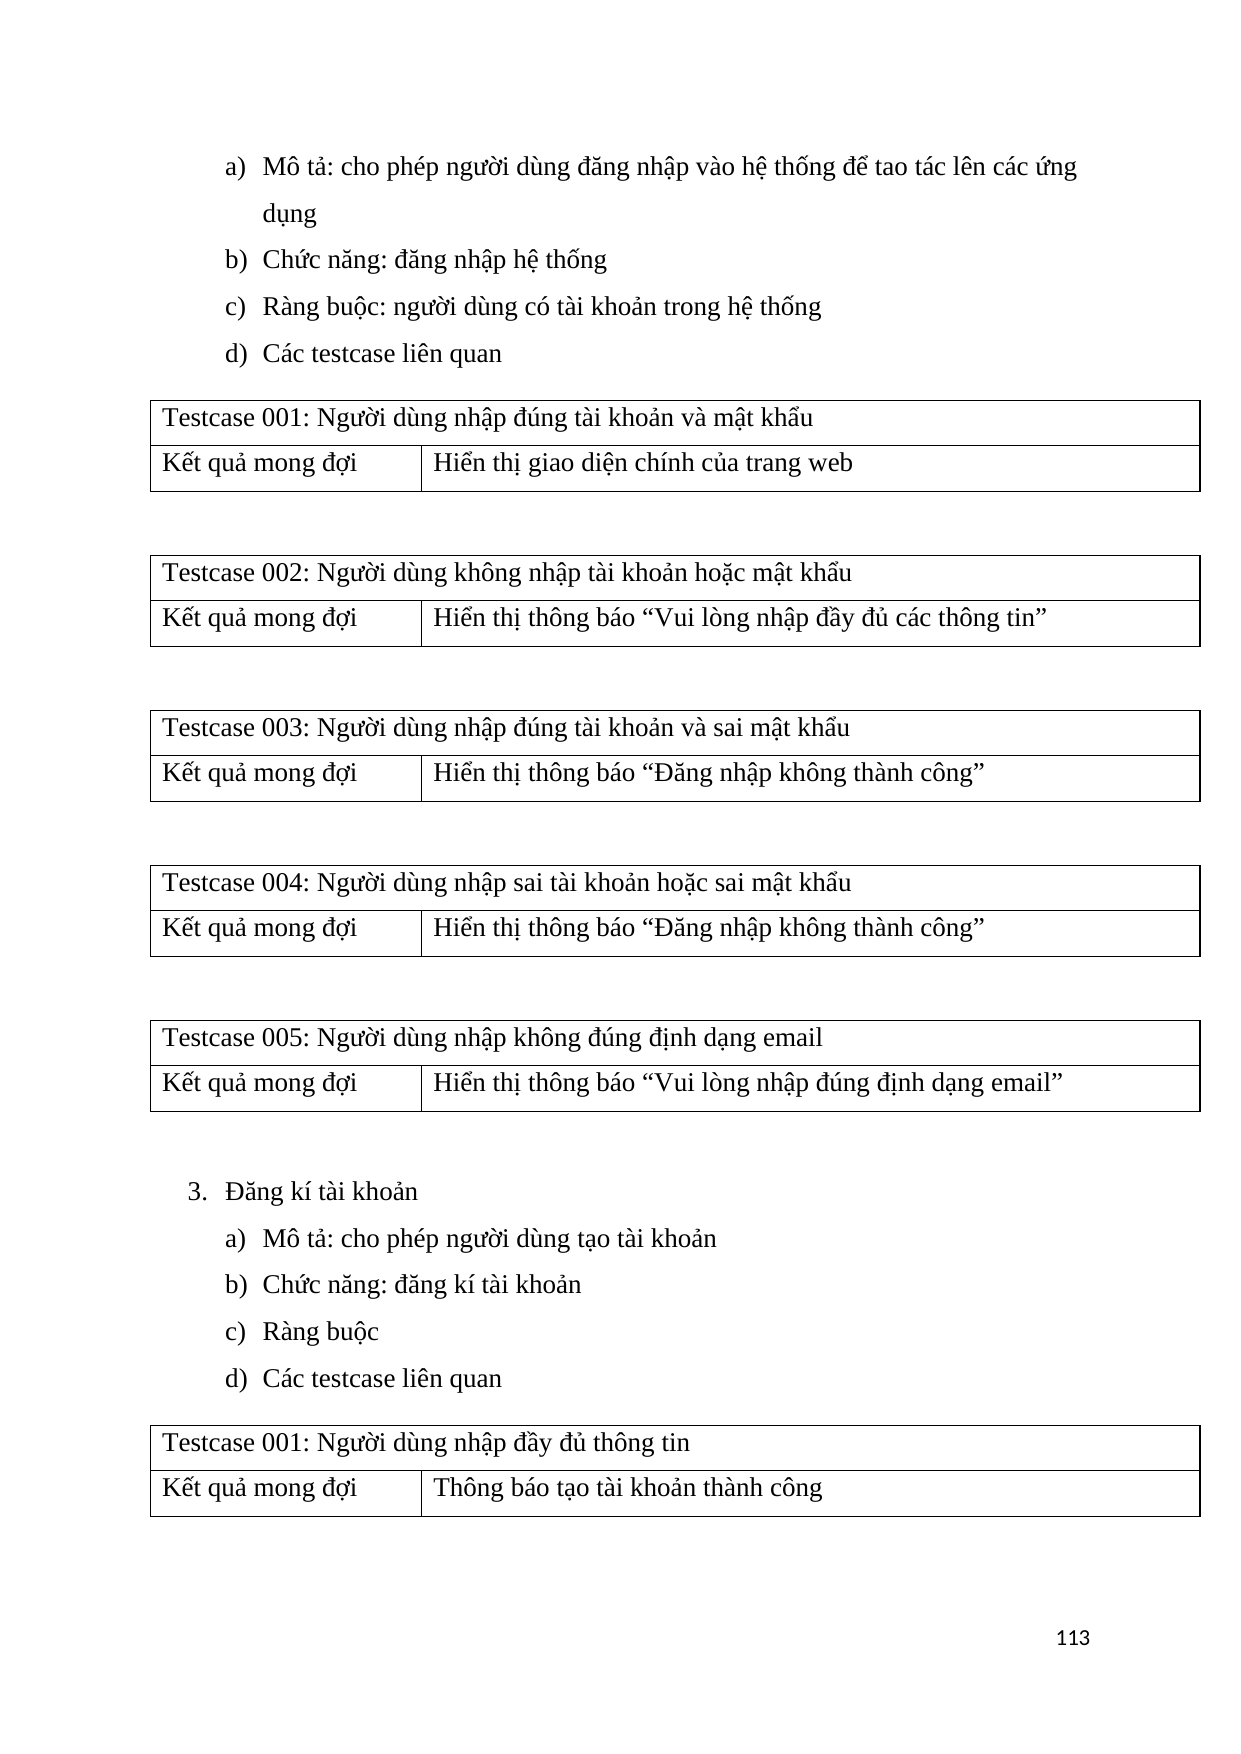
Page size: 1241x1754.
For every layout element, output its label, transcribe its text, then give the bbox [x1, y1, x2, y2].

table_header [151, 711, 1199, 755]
list Đăng kí tài khoản [187, 1175, 1090, 1206]
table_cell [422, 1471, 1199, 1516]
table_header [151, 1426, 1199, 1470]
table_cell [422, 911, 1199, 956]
list Các testcase liên quan [225, 1362, 1090, 1393]
list Mô tả: cho phép người dùng đăng nhập vào hệ thống để tao tác lên các ứng dụng [225, 150, 1090, 228]
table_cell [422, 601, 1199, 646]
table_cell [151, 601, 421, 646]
list Chức năng: đăng nhập hệ thống [225, 243, 1090, 274]
list Chức năng: đăng kí tài khoản [225, 1268, 1090, 1299]
list Mô tả: cho phép người dùng tạo tài khoản [225, 1222, 1090, 1253]
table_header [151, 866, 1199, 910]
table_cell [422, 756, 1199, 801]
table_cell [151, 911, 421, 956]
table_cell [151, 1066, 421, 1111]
list Các testcase liên quan [225, 337, 1090, 368]
list Ràng buộc [225, 1315, 1090, 1346]
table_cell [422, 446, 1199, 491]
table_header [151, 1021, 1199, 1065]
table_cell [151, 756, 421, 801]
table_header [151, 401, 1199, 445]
list Ràng buộc: người dùng có tài khoản trong hệ thống [225, 290, 1090, 321]
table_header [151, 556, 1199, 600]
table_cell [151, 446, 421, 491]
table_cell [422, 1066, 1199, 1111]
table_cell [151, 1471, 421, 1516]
